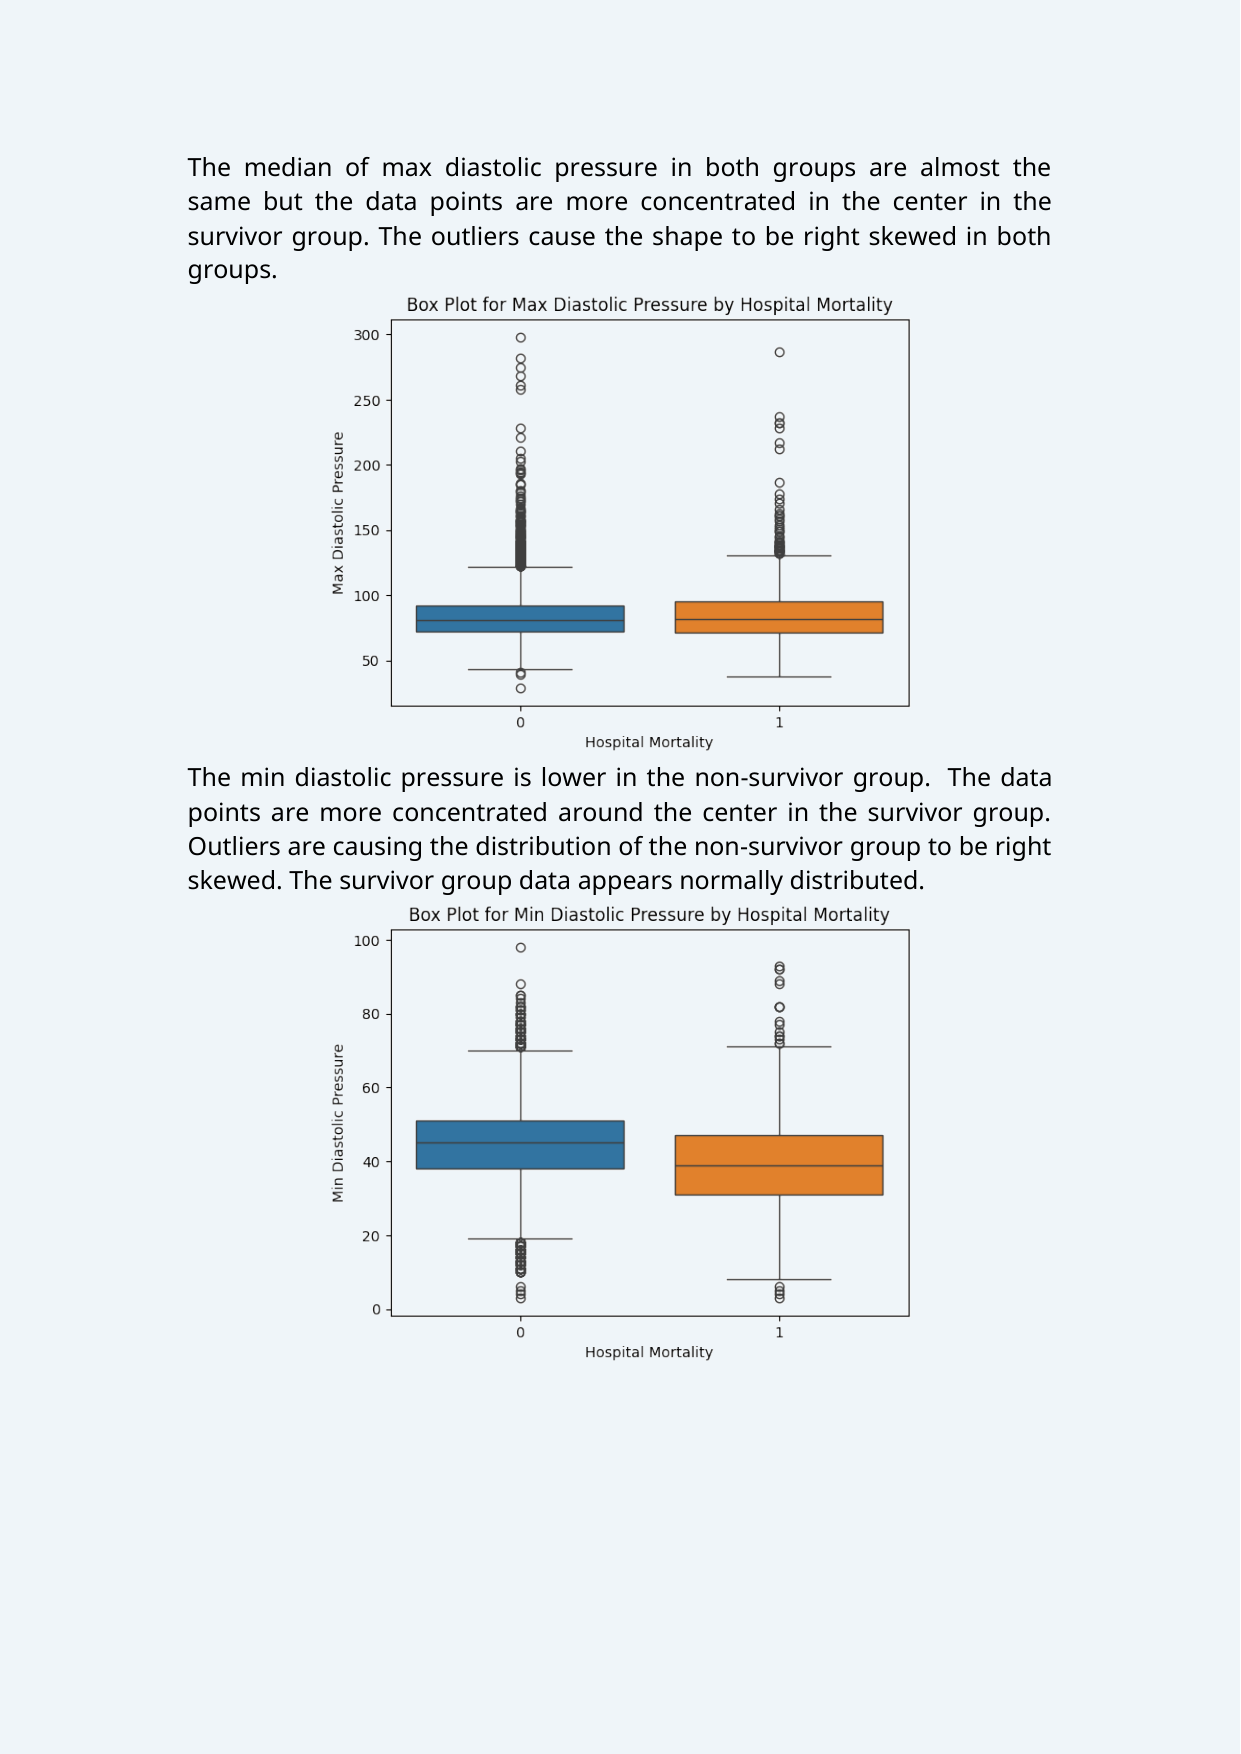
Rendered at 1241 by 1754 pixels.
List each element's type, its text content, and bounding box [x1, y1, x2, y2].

picture [322, 286, 918, 761]
text The min diastolic pressure is lower in the non-survivor group. The data points are more concentrated around the center in the survivor group. Outliers are causing the distribution of the non-survivor group to be right skewed. The survivor group data appears normally distributed. [187, 760, 1053, 896]
text The median of max diastolic pressure in both groups are almost the same but the data points are more concentrated in the center in the survivor group. The outliers cause the shape to be right skewed in both groups. [187, 150, 1053, 286]
picture [322, 896, 918, 1371]
